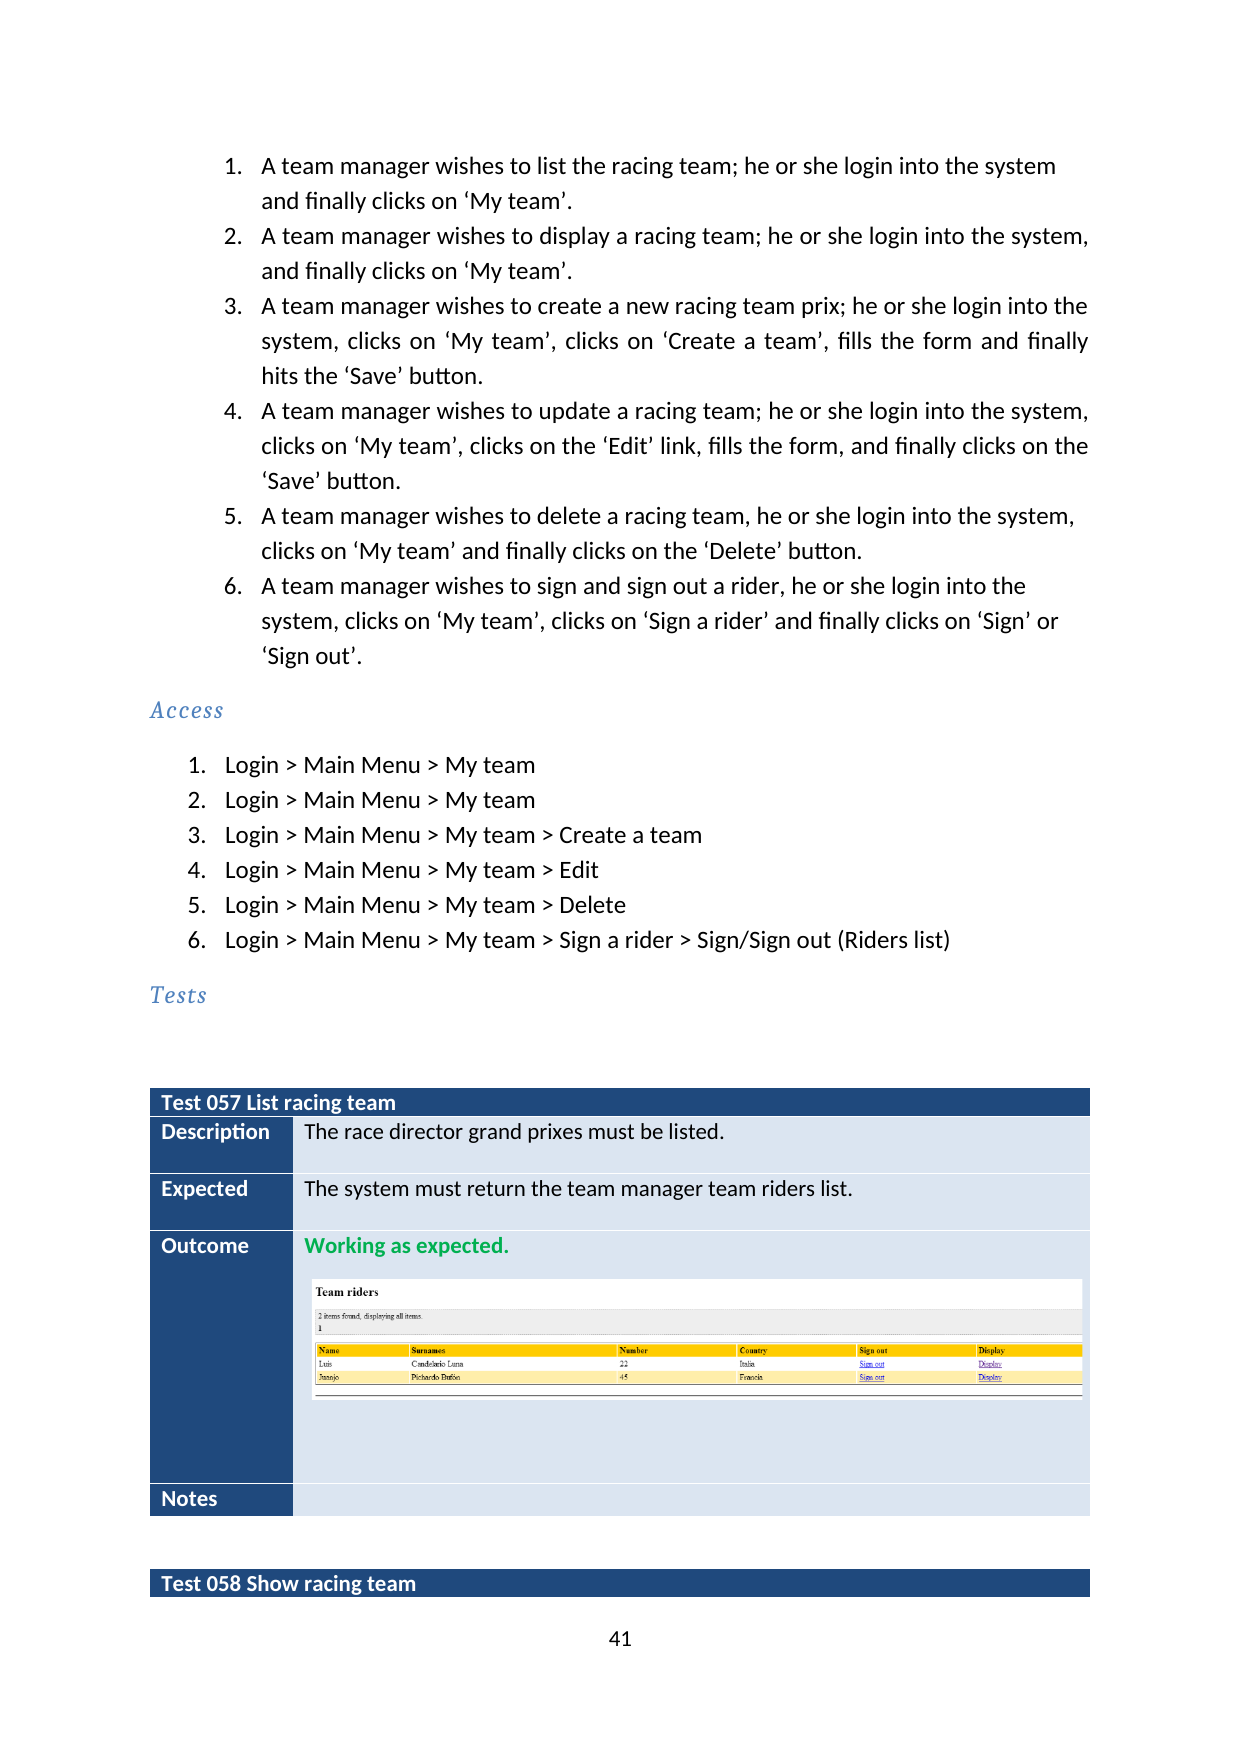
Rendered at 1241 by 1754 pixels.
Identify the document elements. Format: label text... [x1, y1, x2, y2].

subtitle Tests [150, 981, 1090, 1009]
list Login > Main Menu > My team > Sign a rider > Sign/Sign out (Riders list) [187, 925, 1090, 955]
list Login > Main Menu > My team [187, 750, 1090, 780]
list A team manager wishes to sign and sign out a rider, he or she login into the system, clicks on ‘My team’, clicks on ‘Sign a rider’ and finally clicks on ‘Sign’ or ‘Sign out’. [224, 570, 1090, 671]
list A team manager wishes to delete a racing team, he or she login into the system, clicks on ‘My team’ and finally clicks on the ‘Delete’ button. [224, 500, 1090, 566]
table_cell The system must return the team manager team riders list. [293, 1174, 1090, 1230]
table_cell Notes [150, 1484, 293, 1516]
picture [311, 1279, 1083, 1400]
list A team manager wishes to display a racing team; he or she login into the system, and finally clicks on ‘My team’. [224, 220, 1090, 286]
table_cell Description [150, 1117, 293, 1173]
list A team manager wishes to list the racing team; he or she login into the system and finally clicks on ‘My team’. [224, 150, 1090, 216]
table_cell Expected [150, 1174, 293, 1230]
table_cell [293, 1484, 1090, 1516]
subtitle Access [150, 696, 1090, 724]
list Login > Main Menu > My team > Delete [187, 890, 1090, 920]
list Login > Main Menu > My team > Edit [187, 855, 1090, 885]
table_cell Working as expected. [293, 1231, 1090, 1483]
table_header Test 058 Show racing team [150, 1569, 1090, 1597]
list A team manager wishes to update a racing team; he or she login into the system, clicks on ‘My team’, clicks on the ‘Edit’ link, fills the form, and finally clicks on the ‘Save’ button. [224, 395, 1090, 496]
list Login > Main Menu > My team [187, 785, 1090, 815]
table_cell Outcome [150, 1231, 293, 1483]
list A team manager wishes to create a new racing team prix; he or she login into the system, clicks on ‘My team’, clicks on ‘Create a team’, fills the form and finally hits the ‘Save’ button. [224, 290, 1090, 391]
table_header Test 057 List racing team [150, 1088, 1090, 1116]
list Login > Main Menu > My team > Create a team [187, 820, 1090, 850]
table_cell The race director grand prixes must be listed. [293, 1117, 1090, 1173]
